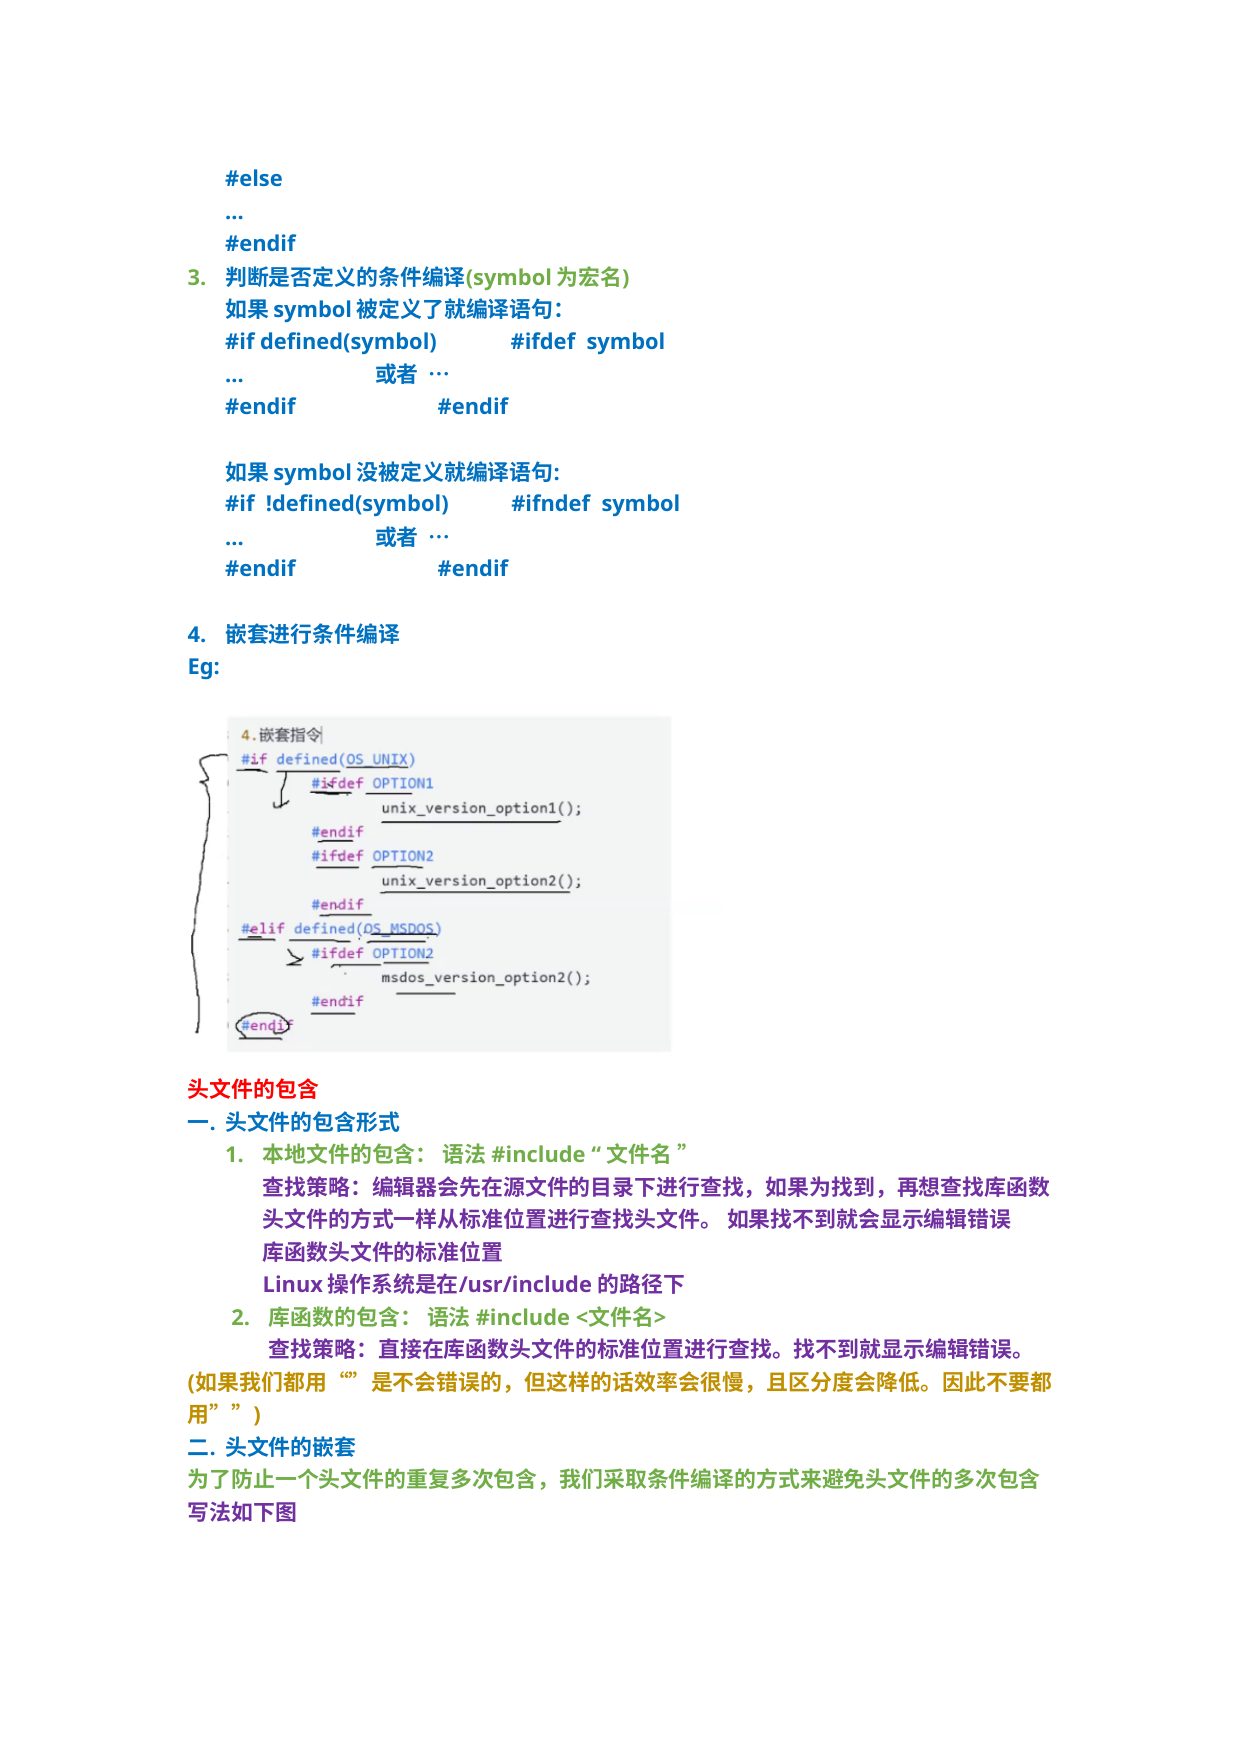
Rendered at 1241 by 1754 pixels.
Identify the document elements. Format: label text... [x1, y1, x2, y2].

list 查找策略：直接在库函数头文件的标准位置进行查找。找不到就显示编辑错误。 [269, 1332, 1053, 1364]
list #else [225, 162, 1053, 194]
text 如果symbol被定义了就编译语句： [225, 292, 1053, 324]
text 如果symbol没被定义就编译语句: [225, 454, 1053, 487]
text #if defined(symbol) #ifdef symbol [225, 324, 1053, 357]
list Linux操作系统是在/usr/include 的路径下 [262, 1267, 1053, 1299]
picture [187, 682, 724, 1072]
list 本地文件的包含： 语法 #include “ 文件名 ” [225, 1137, 1053, 1169]
list 嵌套进行条件编译 [187, 617, 1053, 649]
list 库函数头文件的标准位置 [262, 1234, 1053, 1267]
list 库函数的包含： 语法 #include <文件名> [231, 1299, 1053, 1332]
text 写法如下图 [187, 1494, 1053, 1527]
text #endif #endif [225, 552, 1053, 584]
list 查找策略：编辑器会先在源文件的目录下进行查找，如果为找到，再想查找库函数头文件的方式一样从标准位置进行查找头文件。 如果找不到就会显示编辑错误 [262, 1169, 1053, 1234]
text … 或者 … [225, 519, 1053, 552]
text 为了防止一个头文件的重复多次包含，我们采取条件编译的方式来避免头文件的多次包含 [187, 1462, 1053, 1494]
text Eg: [187, 649, 1053, 682]
text #endif #endif [225, 389, 1053, 422]
list … [225, 194, 1053, 227]
text … 或者 … [225, 357, 1053, 389]
list 头文件的包含形式 [187, 1104, 1053, 1137]
text #if !defined(symbol) #ifndef symbol [225, 487, 1053, 519]
text (如果我们都用“”是不会错误的，但这样的话效率会很慢，且区分度会降低。因此不要都用””) [187, 1364, 1053, 1429]
list 判断是否定义的条件编译(symbol为宏名) [187, 259, 1053, 292]
list 头文件的嵌套 [187, 1429, 1053, 1462]
list #endif [225, 227, 1053, 259]
text 头文件的包含 [187, 1072, 1053, 1104]
